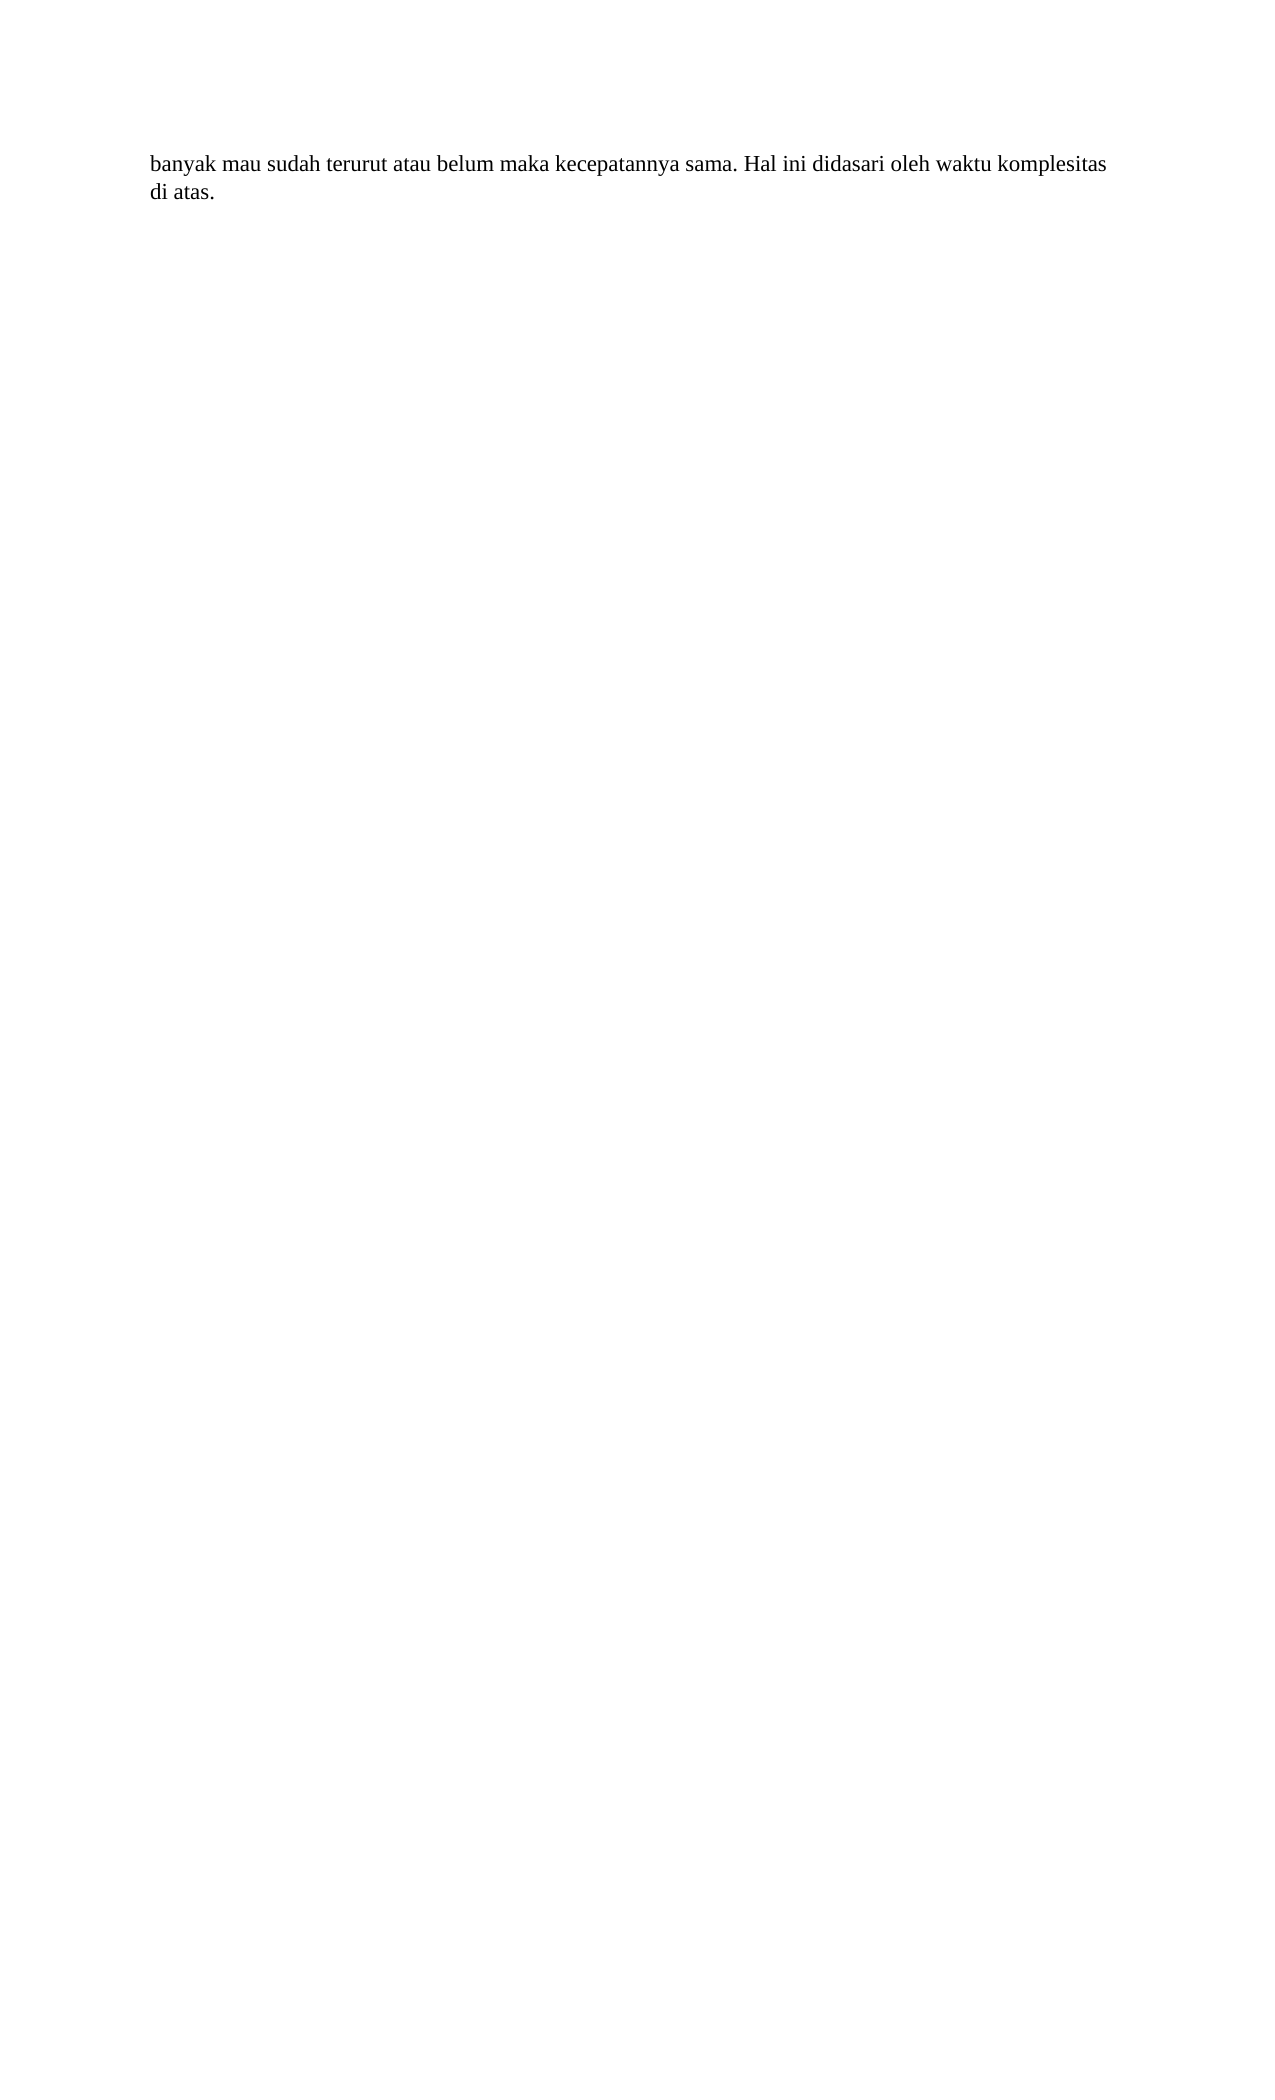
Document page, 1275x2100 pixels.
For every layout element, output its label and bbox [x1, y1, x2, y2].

text [150, 150, 1125, 205]
